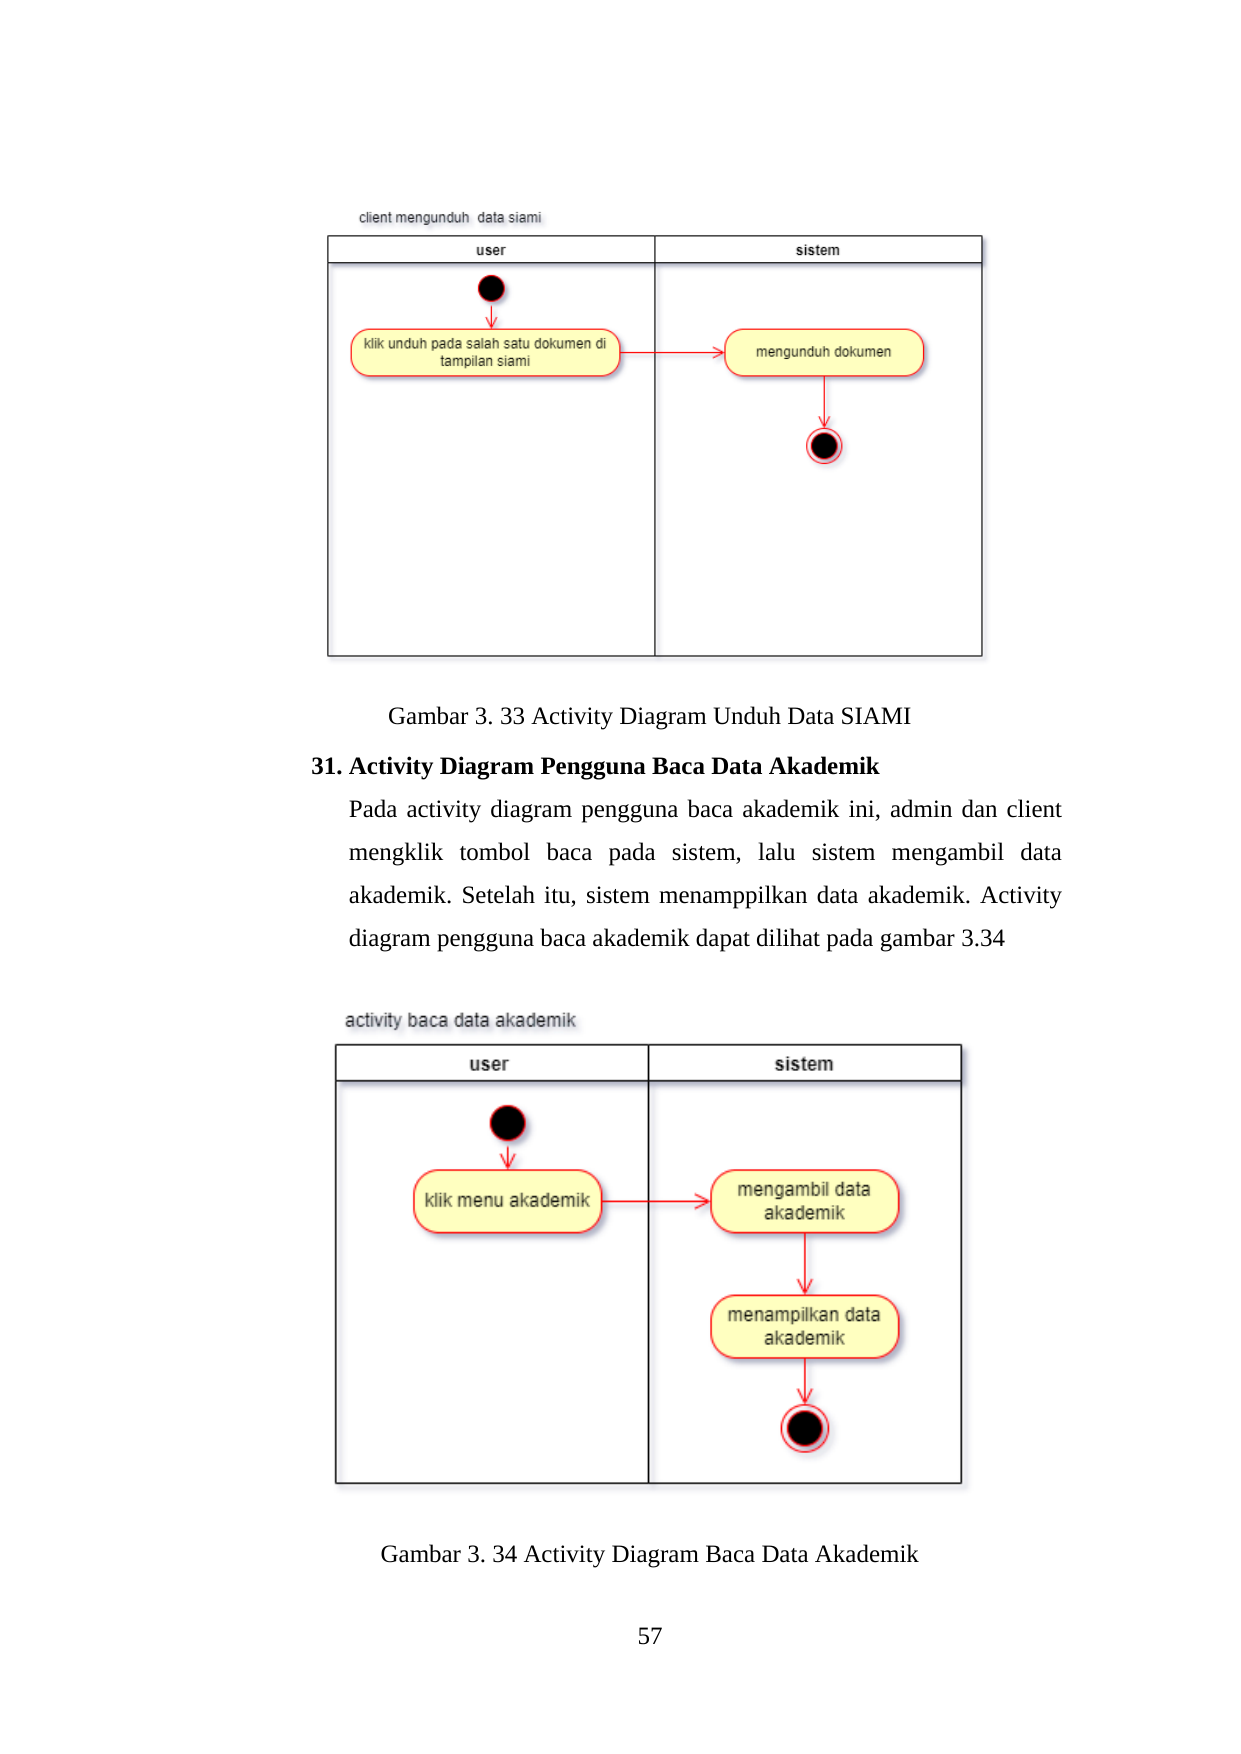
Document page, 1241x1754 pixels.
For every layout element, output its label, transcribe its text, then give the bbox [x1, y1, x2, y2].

text Gambar 3. 34 Activity Diagram Baca Data Akademik [236, 1539, 1063, 1567]
list Activity Diagram Pengguna Baca Data Akademik [311, 751, 1063, 779]
picture [304, 966, 1003, 1525]
text Gambar 3. 33 Activity Diagram Unduh Data SIAMI [236, 701, 1063, 730]
list Pada activity diagram pengguna baca akademik ini, admin dan client mengklik tombol baca pada sistem, lalu sistem mengambil data akademik. Setelah itu, sistem menamppilkan data akademik. Activity diagram pengguna baca akademik dapat dilihat pada gambar 3.34 [349, 794, 1063, 952]
picture [304, 177, 1013, 687]
